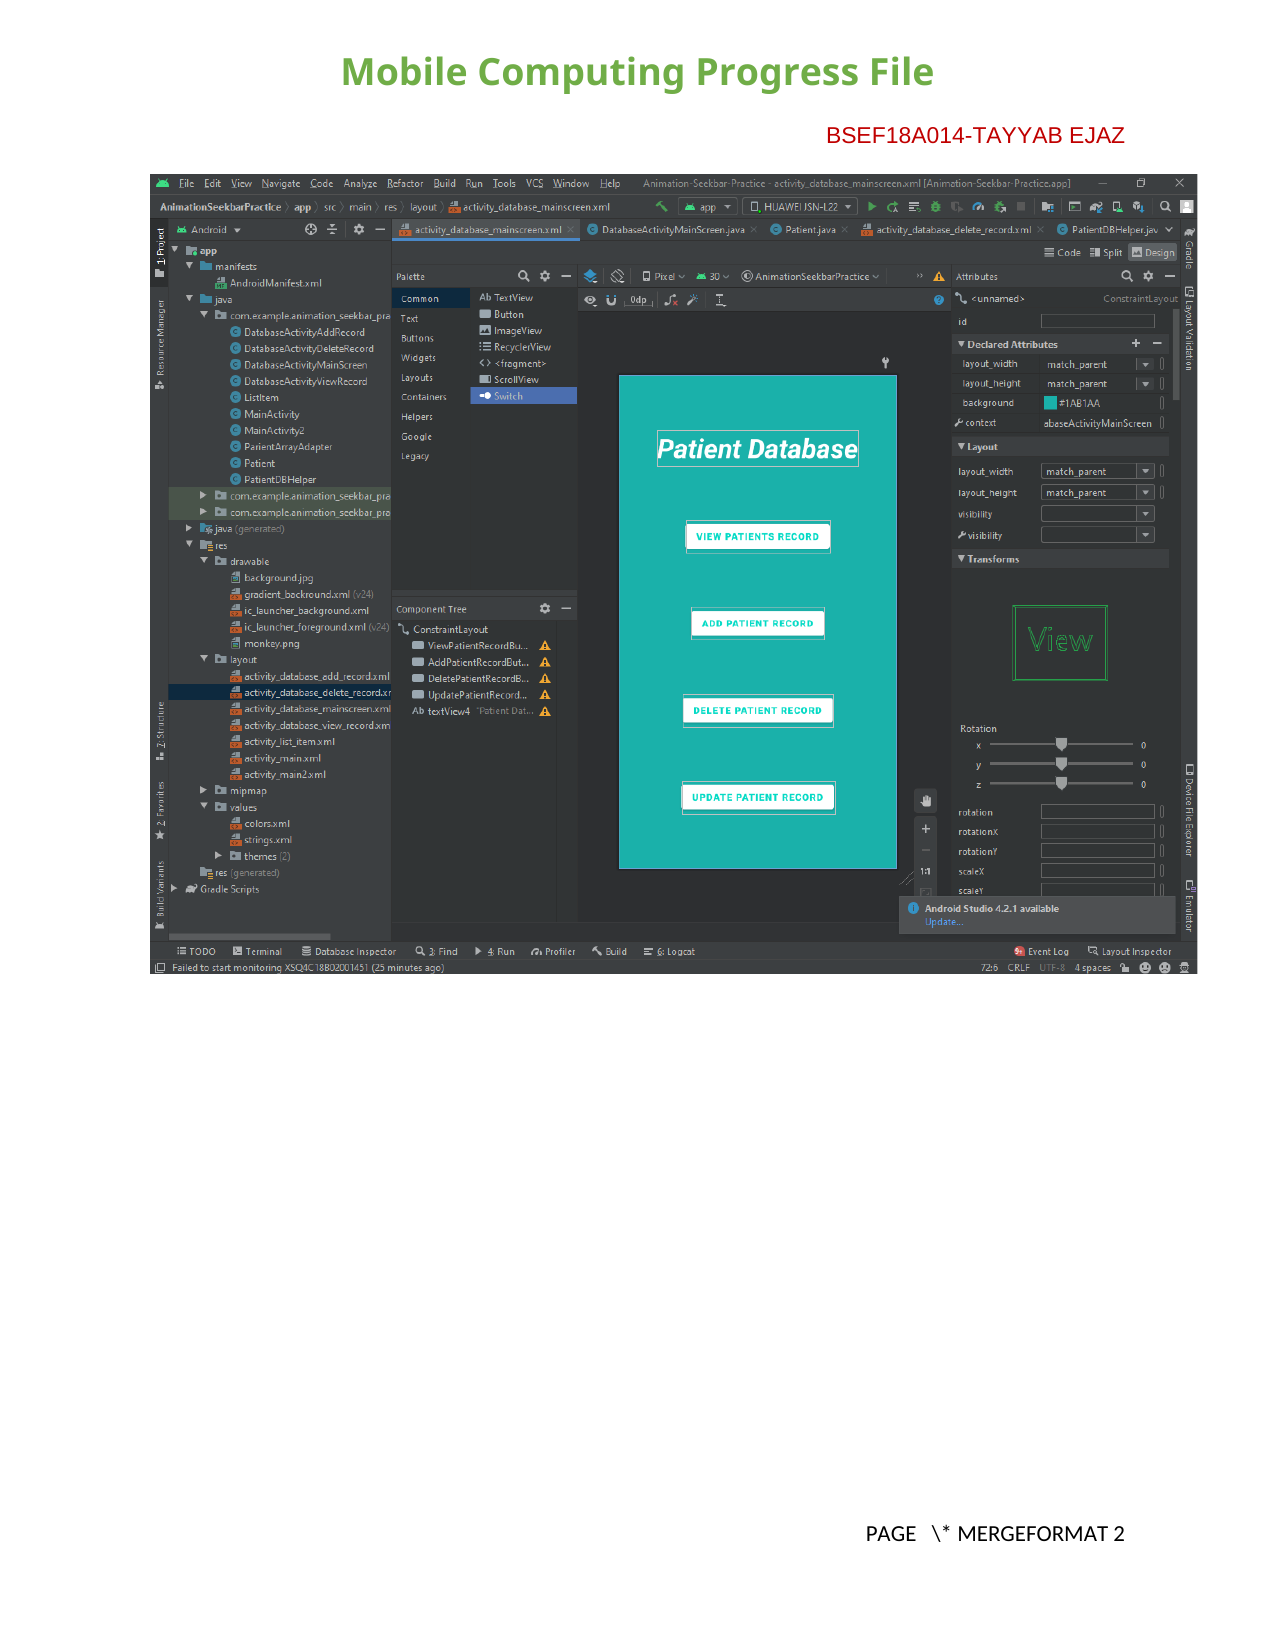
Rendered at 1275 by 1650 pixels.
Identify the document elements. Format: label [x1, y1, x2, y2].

picture [150, 174, 1198, 974]
